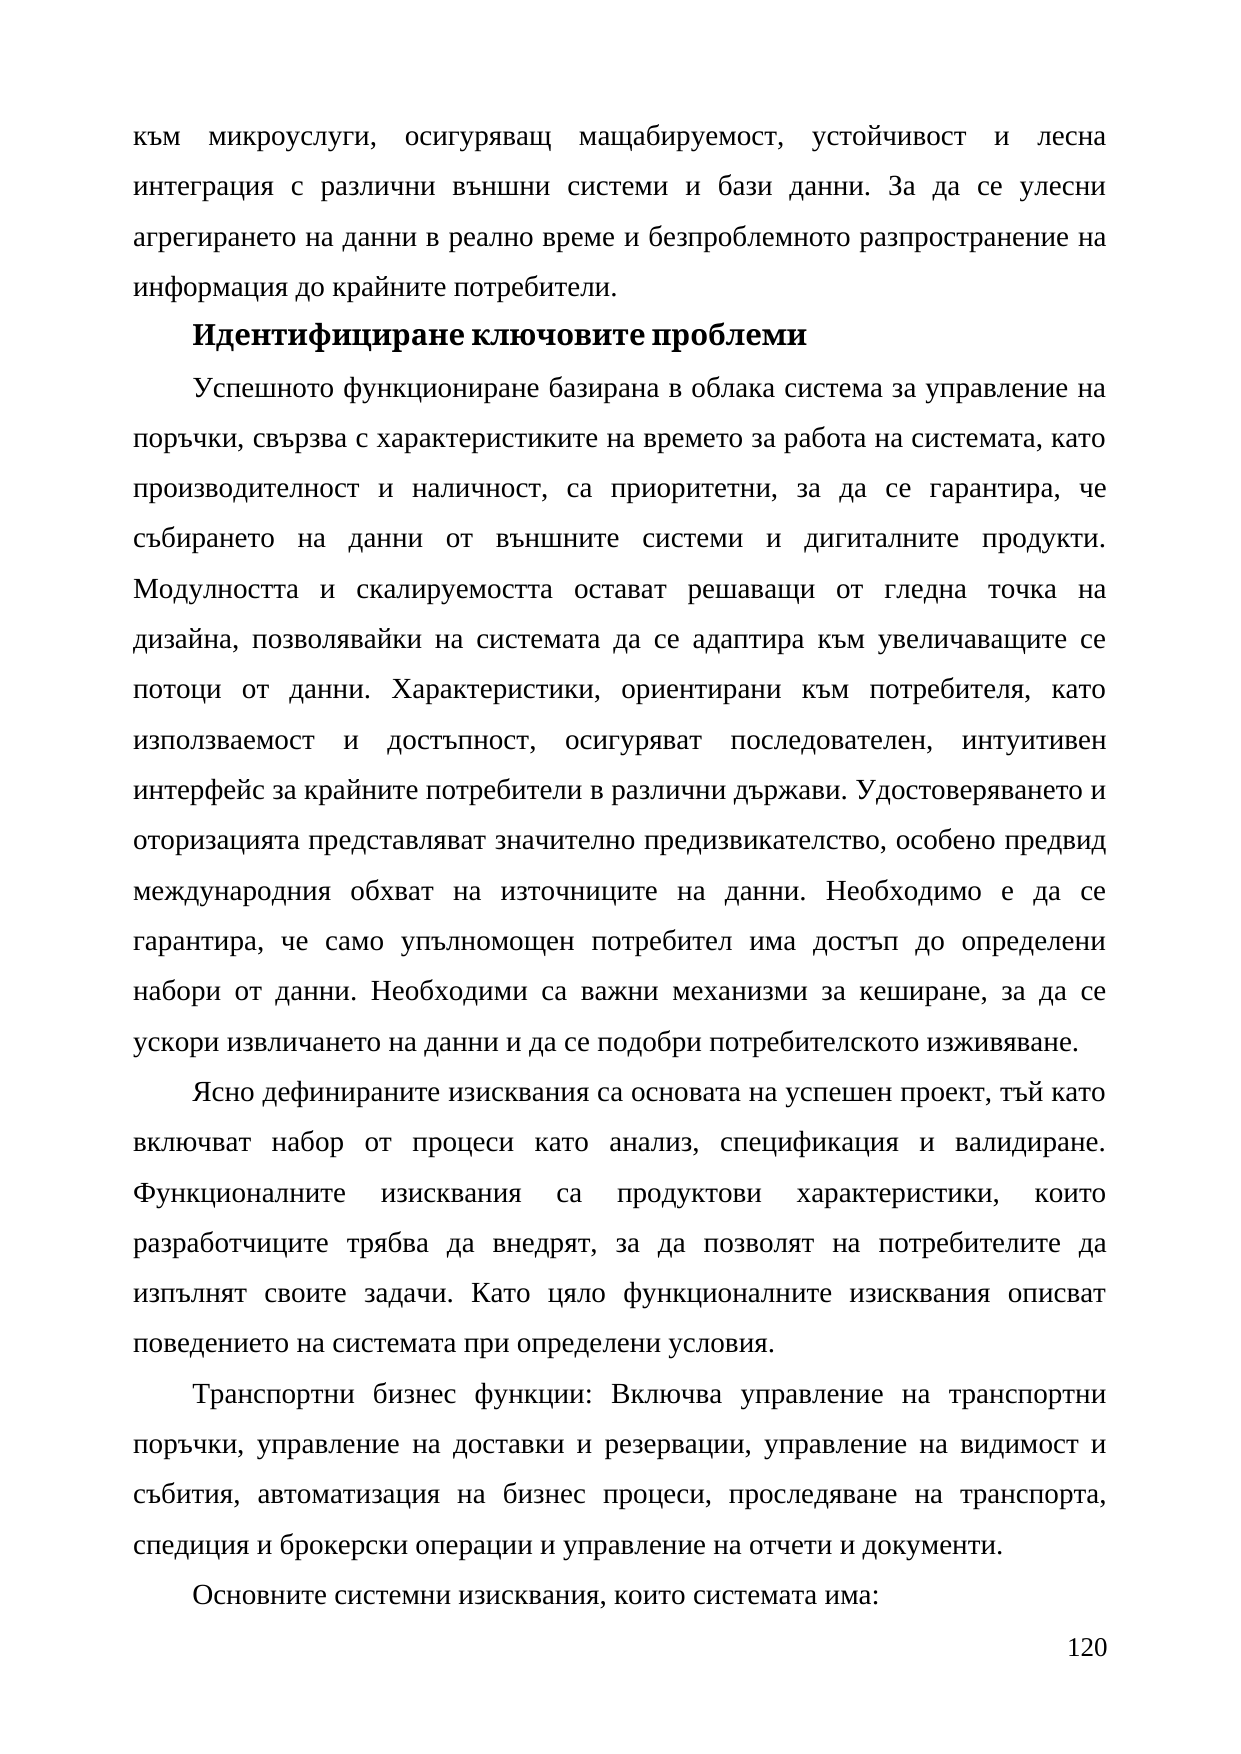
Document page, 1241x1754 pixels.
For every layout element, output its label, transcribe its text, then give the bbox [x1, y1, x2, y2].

text Идентифициране ключовите проблеми [133, 319, 1107, 353]
text Успешното функциониране базирана в облака система за управление на поръчки, свързва с характеристиките на времето за работа на системата, като производителност и наличност, са приоритетни, за да се гарантира, че събирането на данни от външните системи и дигиталните продукти. Модулността и скалируемостта остават решаващи от гледна точка на дизайна, позволявайки на системата да се адаптира към увеличаващите се потоци от данни. Характеристики, ориентирани към потребителя, като използваемост и достъпност, осигуряват последователен, интуитивен интерфейс за крайните потребители в различни държави. Удостоверяването и оторизацията представляват значително предизвикателство, особено предвид международния обхват на източниците на данни. Необходимо е да се гарантира, че само упълномощен потребител има достъп до определени набори от данни. Необходими са важни механизми за кеширане, за да се ускори извличането на данни и да се подобри потребителското изживяване. [133, 370, 1107, 1057]
text Ясно дефинираните изисквания са основата на успешен проект, тъй като включват набор от процеси като анализ, спецификация и валидиране. Функционалните изисквания са продуктови характеристики, които разработчиците трябва да внедрят, за да позволят на потребителите да изпълнят своите задачи. Като цяло функционалните изисквания описват поведението на системата при определени условия. [133, 1074, 1107, 1359]
text Основните системни изисквания, които системата има: [133, 1577, 1107, 1611]
text Транспортни бизнес функции: Включва управление на транспортни поръчки, управление на доставки и резервации, управление на видимост и събития, автоматизация на бизнес процеси, проследяване на транспорта, спедиция и брокерски операции и управление на отчети и документи. [133, 1376, 1107, 1560]
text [133, 118, 1107, 303]
